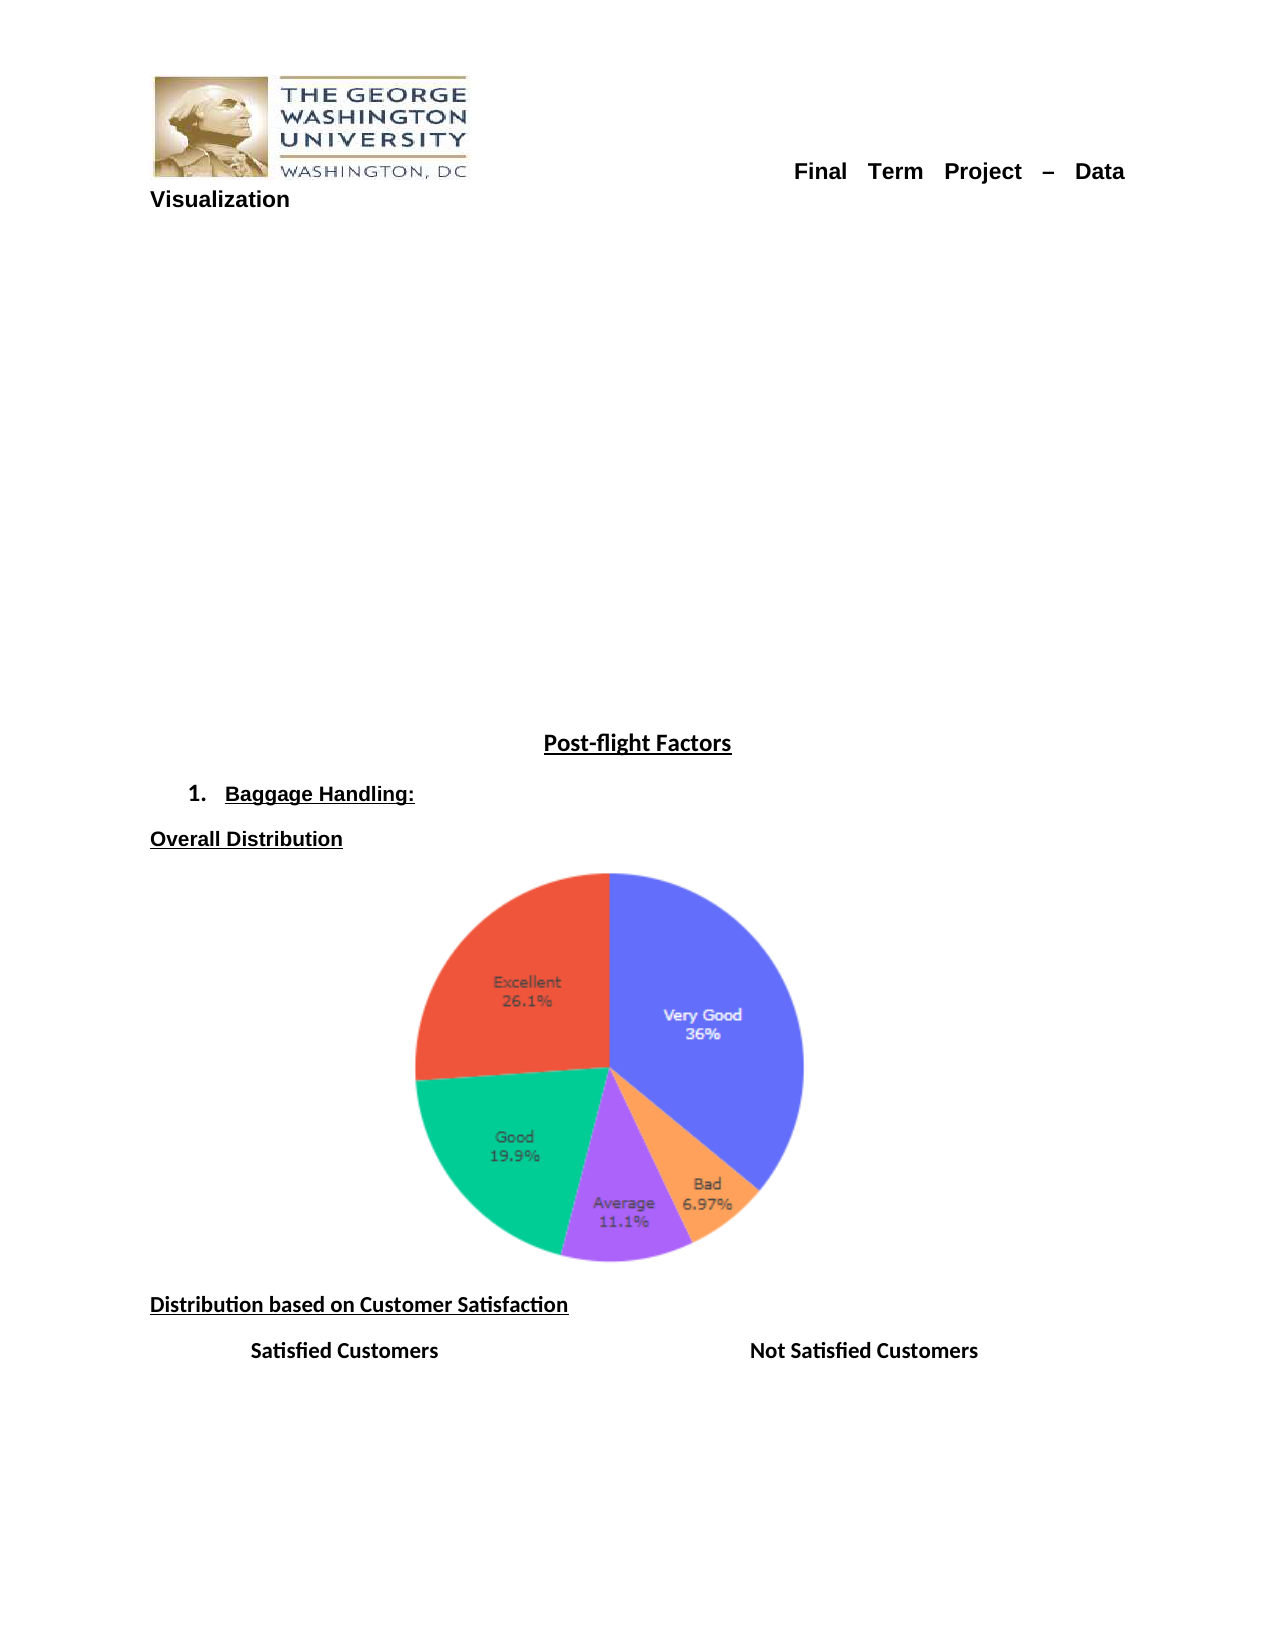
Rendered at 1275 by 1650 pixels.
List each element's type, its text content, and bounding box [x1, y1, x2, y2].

text Overall Distribution [150, 827, 1125, 851]
list Baggage Handling: [187, 777, 1125, 807]
text Satisfied Customers Not Satisfied Customers [150, 1337, 1125, 1364]
text Distribution based on Customer Satisfaction [150, 1290, 1125, 1318]
text Post-flight Factors [150, 727, 1125, 758]
picture [375, 869, 840, 1271]
